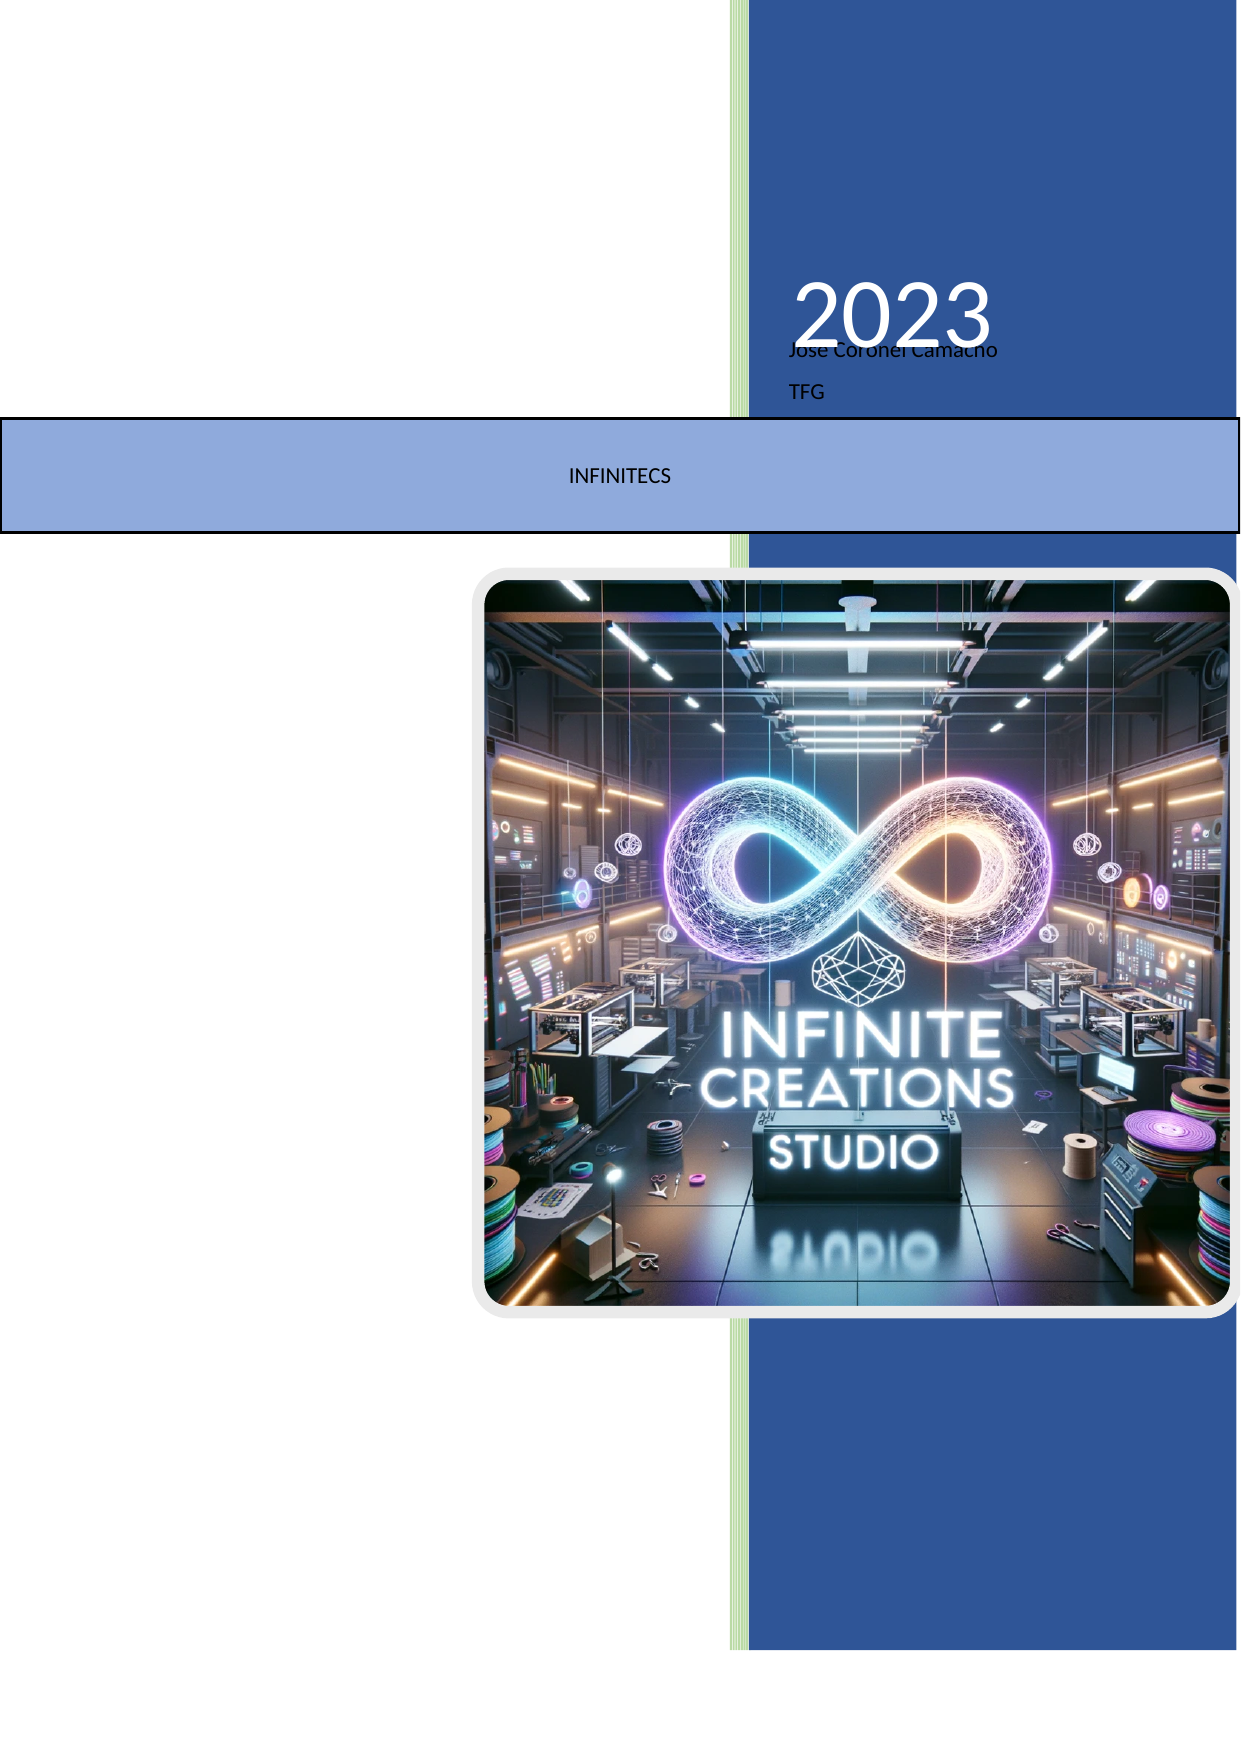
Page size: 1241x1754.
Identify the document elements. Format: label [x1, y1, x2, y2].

picture [485, 581, 1229, 1305]
